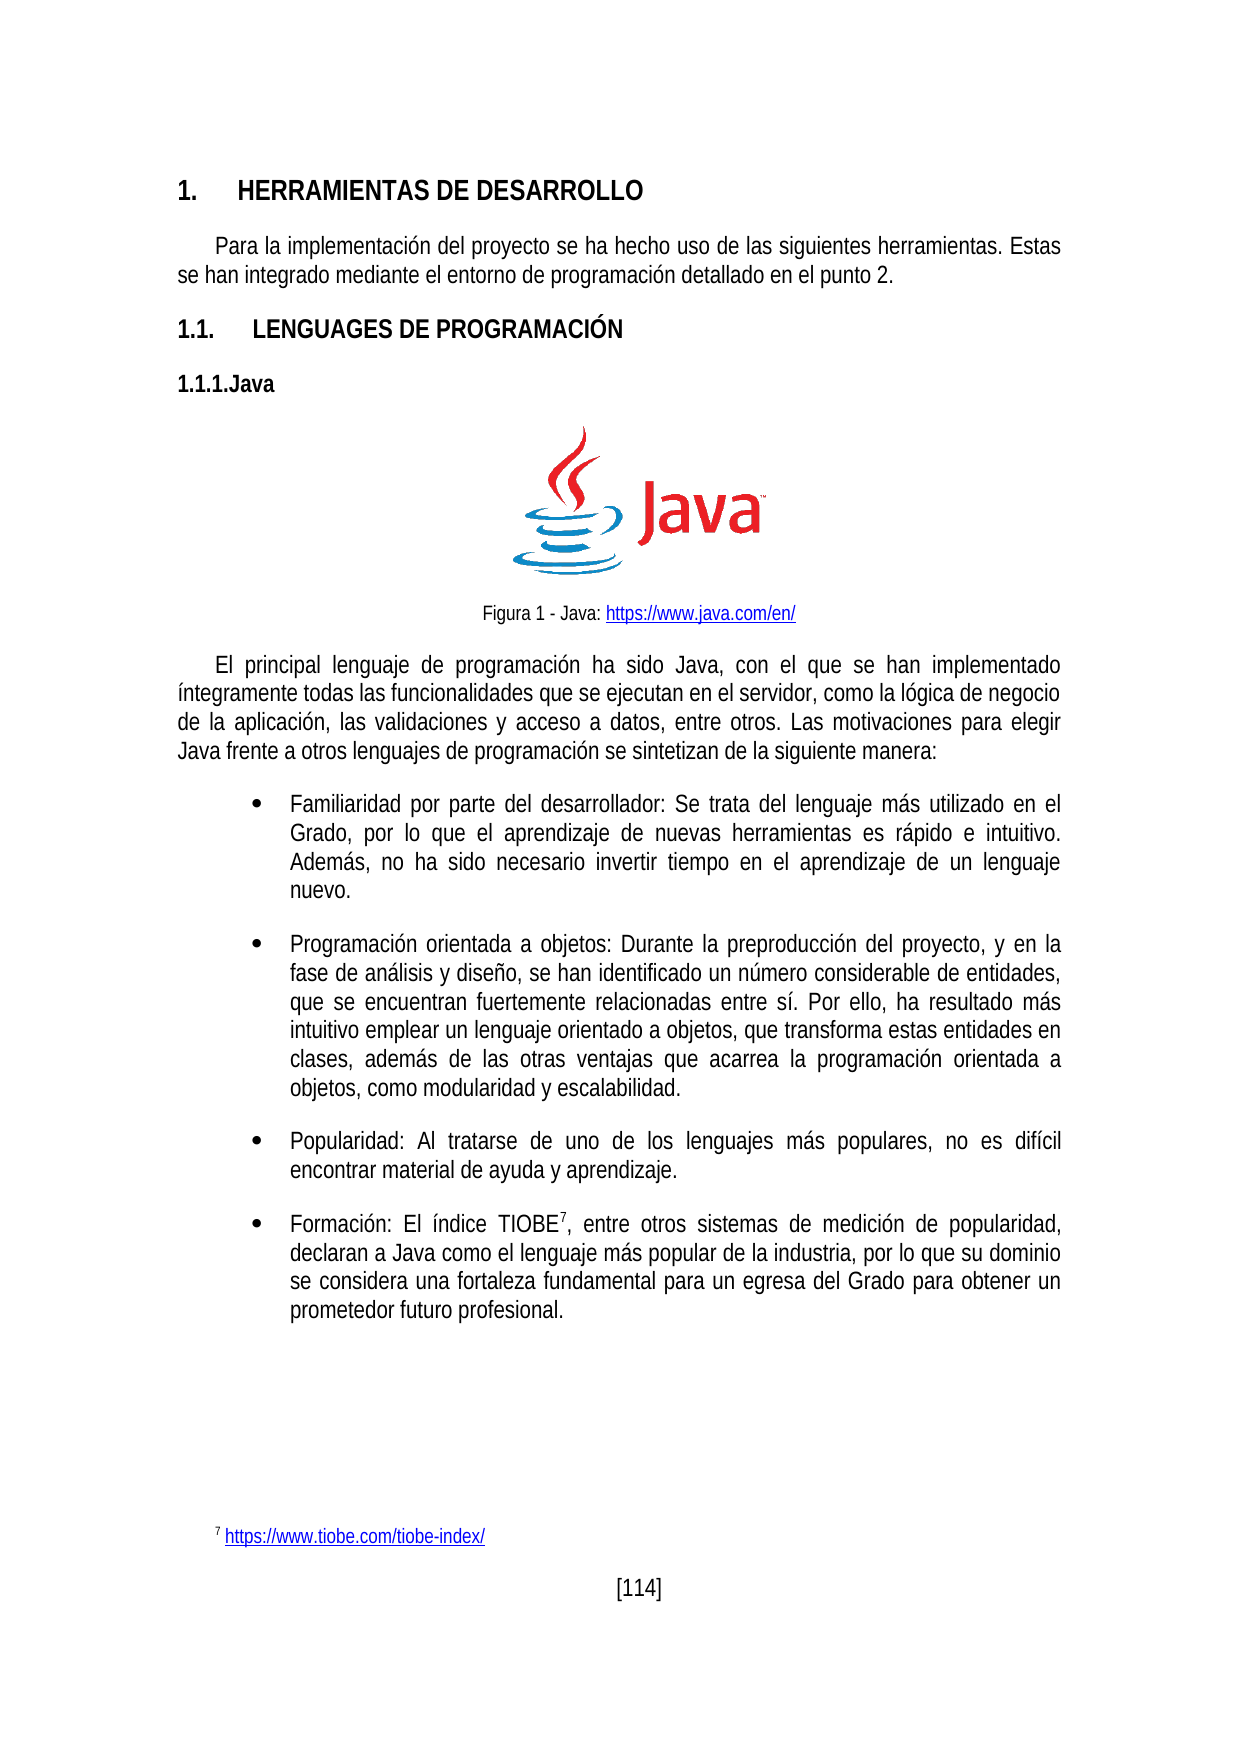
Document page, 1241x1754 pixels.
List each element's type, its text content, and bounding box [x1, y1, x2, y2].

text El principal lenguaje de programación ha sido Java, con el que se han implementado íntegramente todas las funcionalidades que se ejecutan en el servidor, como la lógica de negocio de la aplicación, las validaciones y acceso a datos, entre otros. Las motivaciones para elegir Java frente a otros lenguajes de programación se sintetizan de la siguiente manera: [177, 650, 1063, 764]
subtitle LENGUAGES DE PROGRAMACIÓN [177, 313, 1063, 344]
list Formación: El índice TIOBE, entre otros sistemas de medición de popularidad, declaran a Java como el lenguaje más popular de la industria, por lo que su dominio se considera una fortaleza fundamental para un egresa del Grado para obtener un prometedor futuro profesional. [252, 1209, 1063, 1323]
list Familiaridad por parte del desarrollador: Se trata del lenguaje más utilizado en el Grado, por lo que el aprendizaje de nuevas herramientas es rápido e intuitivo. Además, no ha sido necesario invertir tiempo en el aprendizaje de un lenguaje nuevo. [252, 789, 1063, 904]
list Popularidad: Al tratarse de uno de los lenguajes más populares, no es difícil encontrar material de ayuda y aprendizaje. [252, 1126, 1063, 1184]
picture [502, 423, 776, 576]
text Para la implementación del proyecto se ha hecho uso de las siguientes herramientas. Estas se han integrado mediante el entorno de programación detallado en el punto 2. [177, 231, 1063, 288]
list Programación orientada a objetos: Durante la preproducción del proyecto, y en la fase de análisis y diseño, se han identificado un número considerable de entidades, que se encuentran fuertemente relacionadas entre sí. Por ello, ha resultado más intuitivo emplear un lenguaje orientado a objetos, que transforma estas entidades en clases, además de las otras ventajas que acarrea la programación orientada a objetos, como modularidad y escalabilidad. [252, 929, 1063, 1101]
text Figura 1 - Java: https://www.java.com/en/ [177, 601, 1063, 625]
subtitle HERRAMIENTAS DE DESARROLLO [177, 173, 1063, 206]
subtitle Java [177, 369, 1063, 398]
